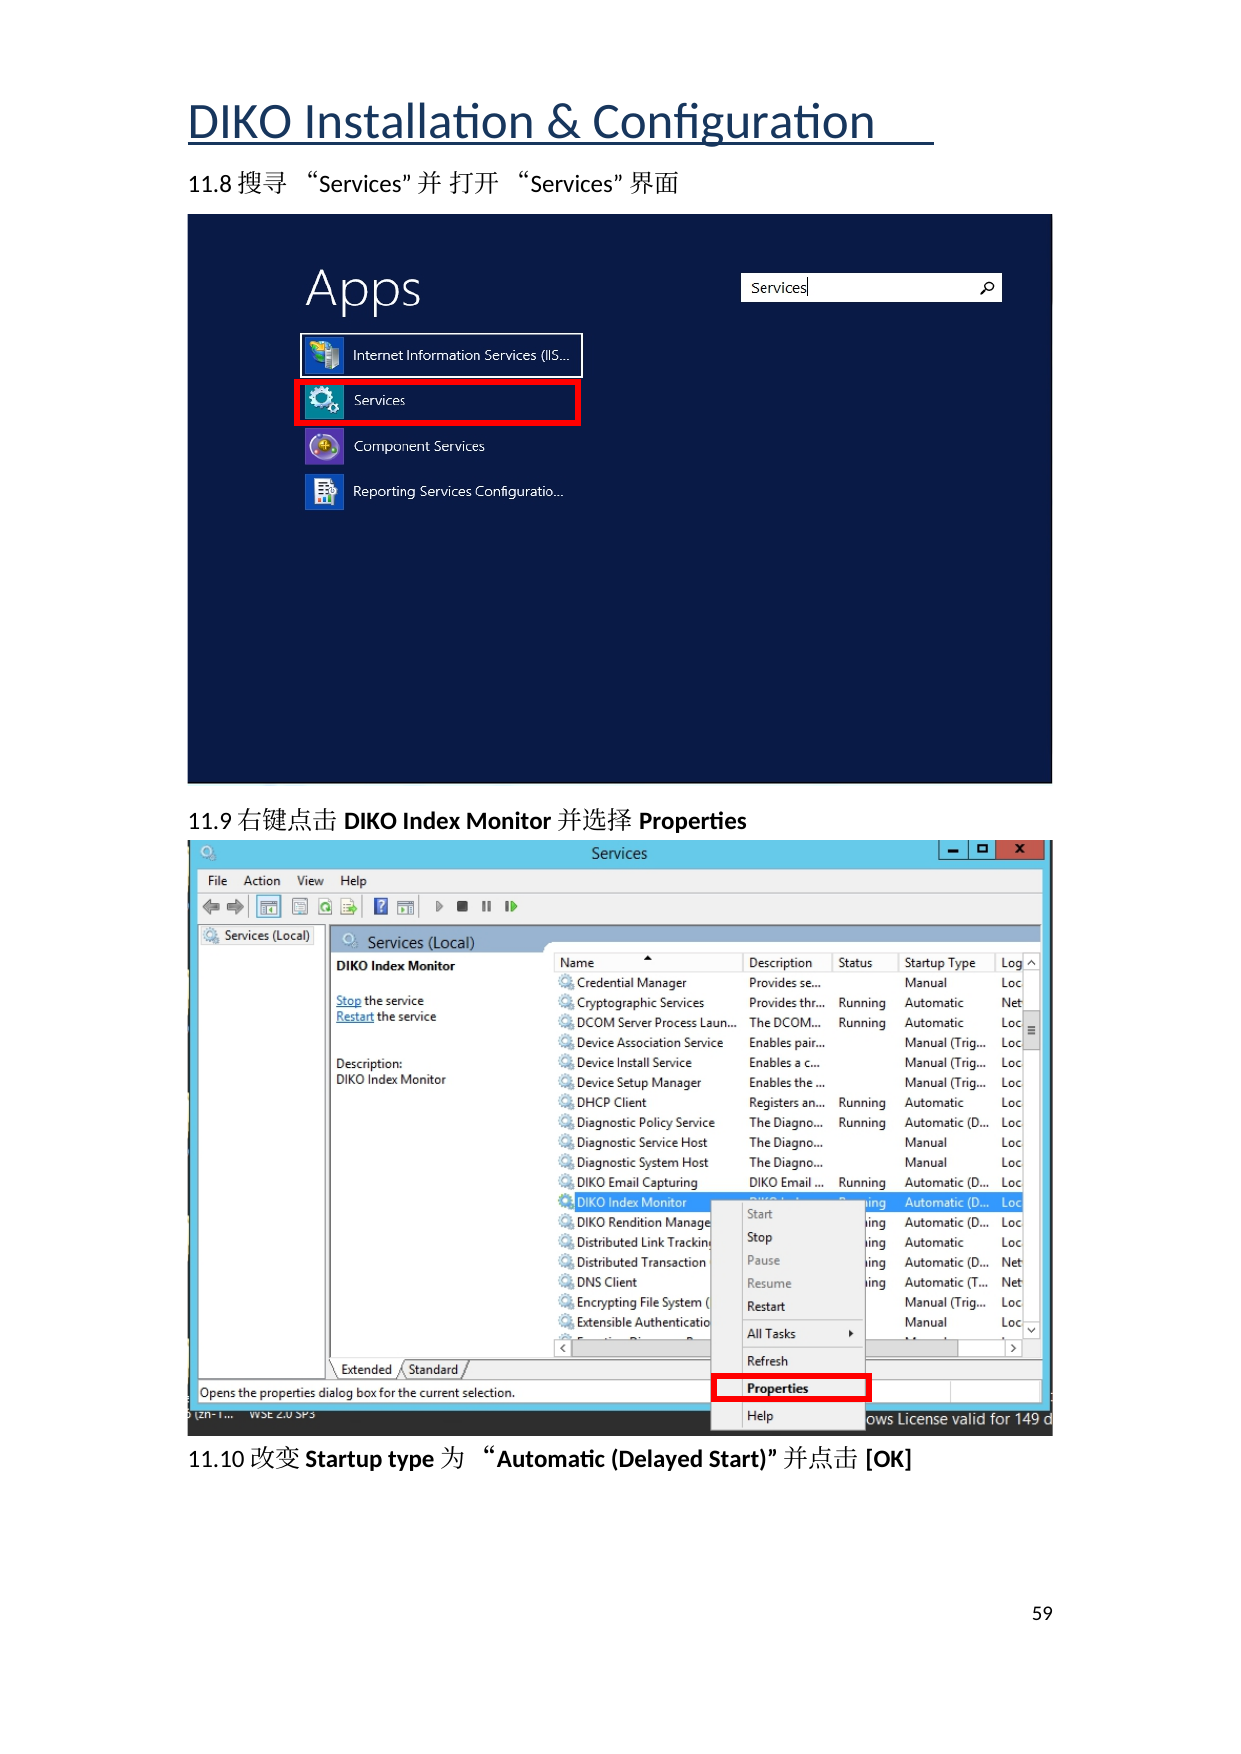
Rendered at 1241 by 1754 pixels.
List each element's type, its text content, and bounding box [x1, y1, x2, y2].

text 11.9 右键点击 DIKO Index Monitor 并选择 Properties [187, 800, 1053, 838]
picture [187, 214, 1053, 786]
text 11.8 搜寻 “Services” 并 打开 “Services” 界面 [187, 163, 1053, 200]
text 11.10 改变Startup type 为 “Automatic (Delayed Start)” 并点击 [OK] [187, 1438, 1053, 1475]
picture [187, 840, 1053, 1436]
